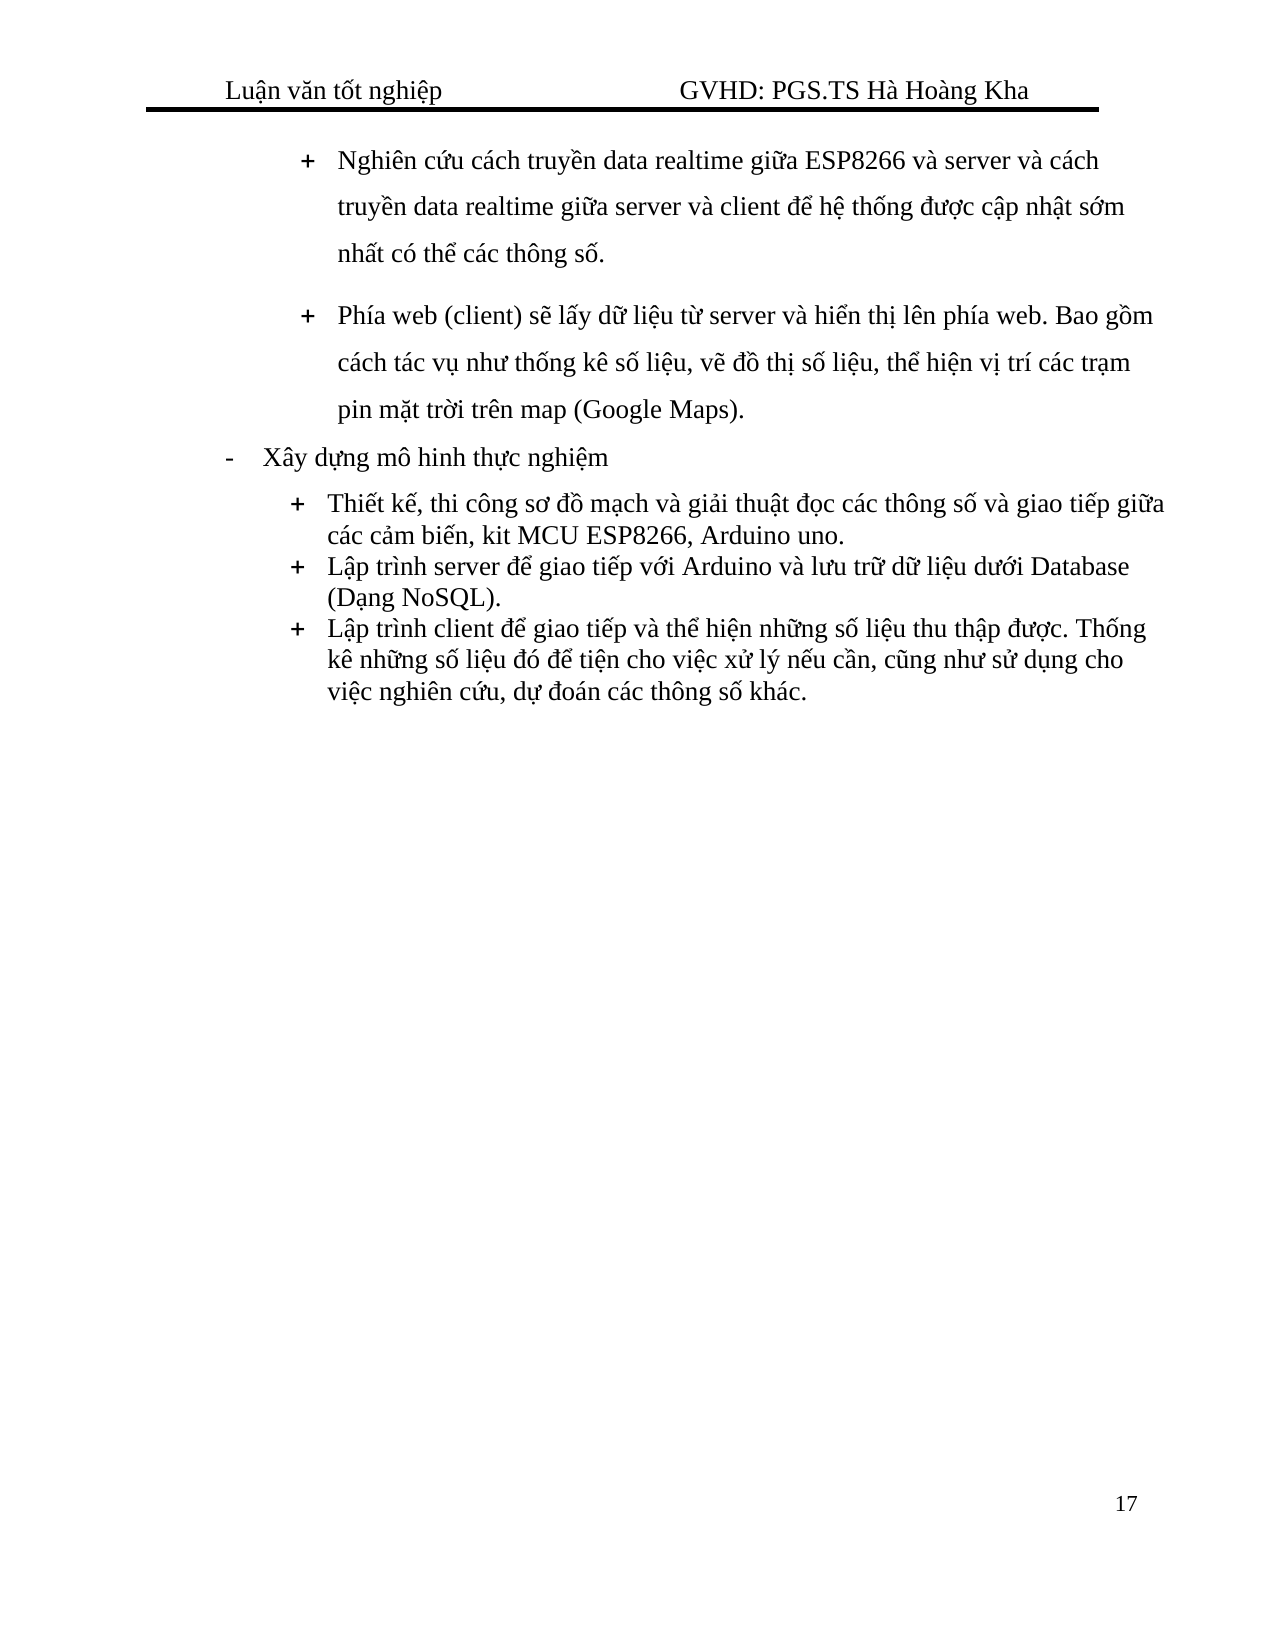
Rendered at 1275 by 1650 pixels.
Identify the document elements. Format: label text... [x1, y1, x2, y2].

list Lập trình client để giao tiếp và thể hiện những số liệu thu thập được. Thống kê những số liệu đó để tiện cho việc xử lý nếu cần, cũng như sử dụng cho việc nghiên cứu, dự đoán các thông số khác. [289, 612, 1169, 706]
list Phía web (client) sẽ lấy dữ liệu từ server và hiển thị lên phía web. Bao gồm cách tác vụ như thống kê số liệu, vẽ đồ thị số liệu, thể hiện vị trí các trạm pin mặt trời trên map (Google Maps). [300, 299, 1156, 424]
list Lập trình server để giao tiếp với Arduino và lưu trữ dữ liệu dưới Database (Dạng NoSQL). [289, 550, 1169, 612]
list Nghiên cứu cách truyền data realtime giữa ESP8266 và server và cách truyền data realtime giữa server và client để hệ thống được cập nhật sớm nhất có thể các thông số. [300, 144, 1156, 268]
list Thiết kế, thi công sơ đồ mạch và giải thuật đọc các thông số và giao tiếp giữa các cảm biến, kit MCU ESP8266, Arduino uno. [289, 487, 1169, 550]
list Xây dựng mô hinh thực nghiệm [225, 441, 1169, 472]
